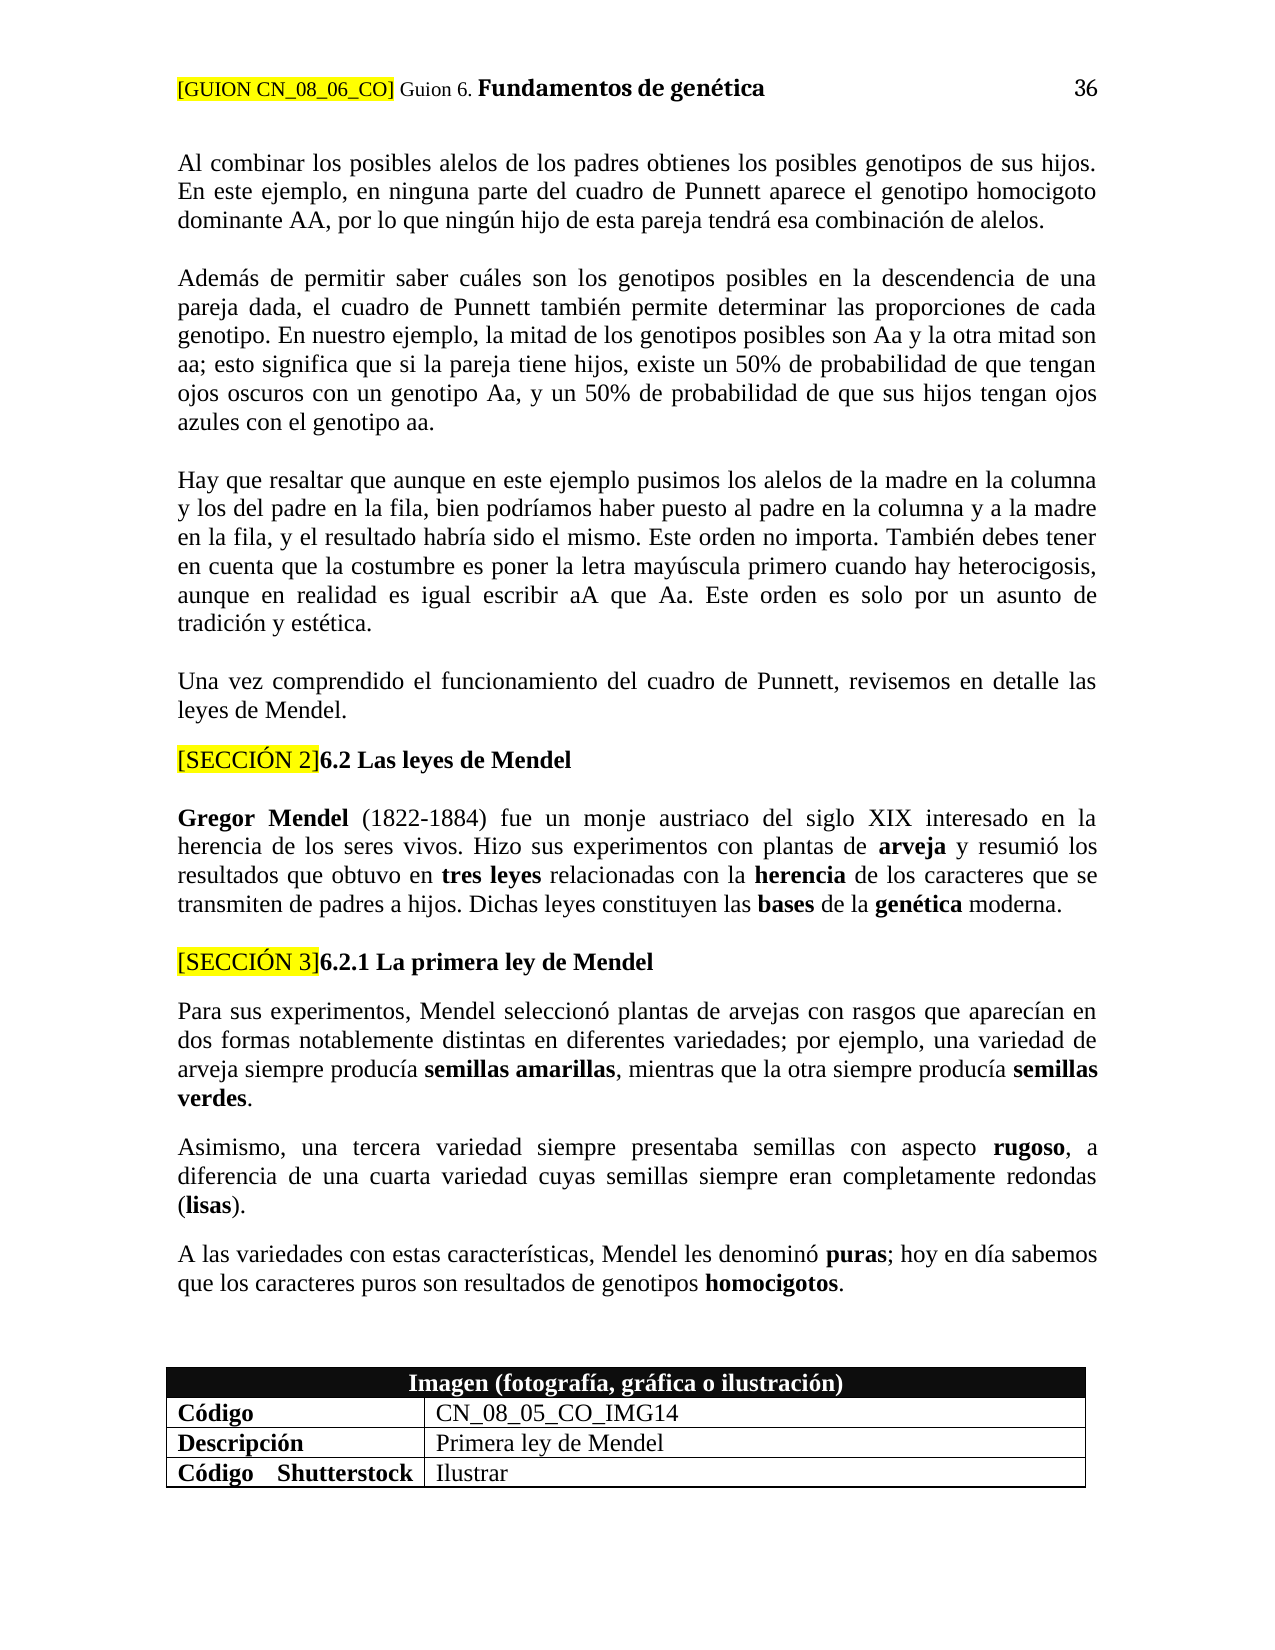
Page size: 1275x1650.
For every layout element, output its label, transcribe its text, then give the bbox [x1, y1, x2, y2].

table_cell Descripción [167, 1428, 424, 1457]
text Asimismo, una tercera variedad siempre presentaba semillas con aspecto rugoso, a diferencia de una cuarta variedad cuyas semillas siempre eran completamente redondas (lisas). [177, 1132, 1098, 1218]
text [SECCIÓN 3]6.2.1 La primera ley de Mendel [319, 947, 1098, 976]
text Al combinar los posibles alelos de los padres obtienes los posibles genotipos de sus hijos. En este ejemplo, en ninguna parte del cuadro de Punnett aparece el genotipo homocigoto dominante AA, por lo que ningún hijo de esta pareja tendrá esa combinación de alelos. [177, 148, 1098, 234]
text [SECCIÓN 2]6.2 Las leyes de Mendel [319, 745, 1098, 773]
table_header Imagen (fotografía, gráfica o ilustración) [167, 1368, 1085, 1397]
table_cell CN_08_05_CO_IMG14 [425, 1398, 1085, 1427]
text Una vez comprendido el funcionamiento del cuadro de Punnett, revisemos en detalle las leyes de Mendel. [177, 666, 1098, 724]
text A las variedades con estas características, Mendel les denominó puras; hoy en día sabemos que los caracteres puros son resultados de genotipos homocigotos. [177, 1239, 1098, 1297]
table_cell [167, 1458, 424, 1486]
text Hay que resaltar que aunque en este ejemplo pusimos los alelos de la madre en la columna y los del padre en la fila, bien podríamos haber puesto al padre en la columna y a la madre en la fila, y el resultado habría sido el mismo. Este orden no importa. También debes tener en cuenta que la costumbre es poner la letra mayúscula primero cuando hay heterocigosis, aunque en realidad es igual escribir aA que Aa. Este orden es solo por un asunto de tradición y estética. [177, 465, 1098, 637]
table_cell Código [167, 1398, 424, 1427]
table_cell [425, 1458, 1085, 1486]
text Además de permitir saber cuáles son los genotipos posibles en la descendencia de una pareja dada, el cuadro de Punnett también permite determinar las proporciones de cada genotipo. En nuestro ejemplo, la mitad de los genotipos posibles son Aa y la otra mitad son aa; esto significa que si la pareja tiene hijos, existe un 50% de probabilidad de que tengan ojos oscuros con un genotipo Aa, y un 50% de probabilidad de que sus hijos tengan ojos azules con el genotipo aa. [177, 263, 1098, 436]
text Para sus experimentos, Mendel seleccionó plantas de arvejas con rasgos que aparecían en dos formas notablemente distintas en diferentes variedades; por ejemplo, una variedad de arveja siempre producía semillas amarillas, mientras que la otra siempre producía semillas verdes. [177, 996, 1098, 1111]
table_cell Primera ley de Mendel [425, 1428, 1085, 1457]
text Gregor Mendel (1822-1884) fue un monje austriaco del siglo XIX interesado en la herencia de los seres vivos. Hizo sus experimentos con plantas de arveja y resumió los resultados que obtuvo en tres leyes relacionadas con la herencia de los caracteres que se transmiten de padres a hijos. Dichas leyes constituyen las bases de la genética moderna. [177, 803, 1098, 918]
